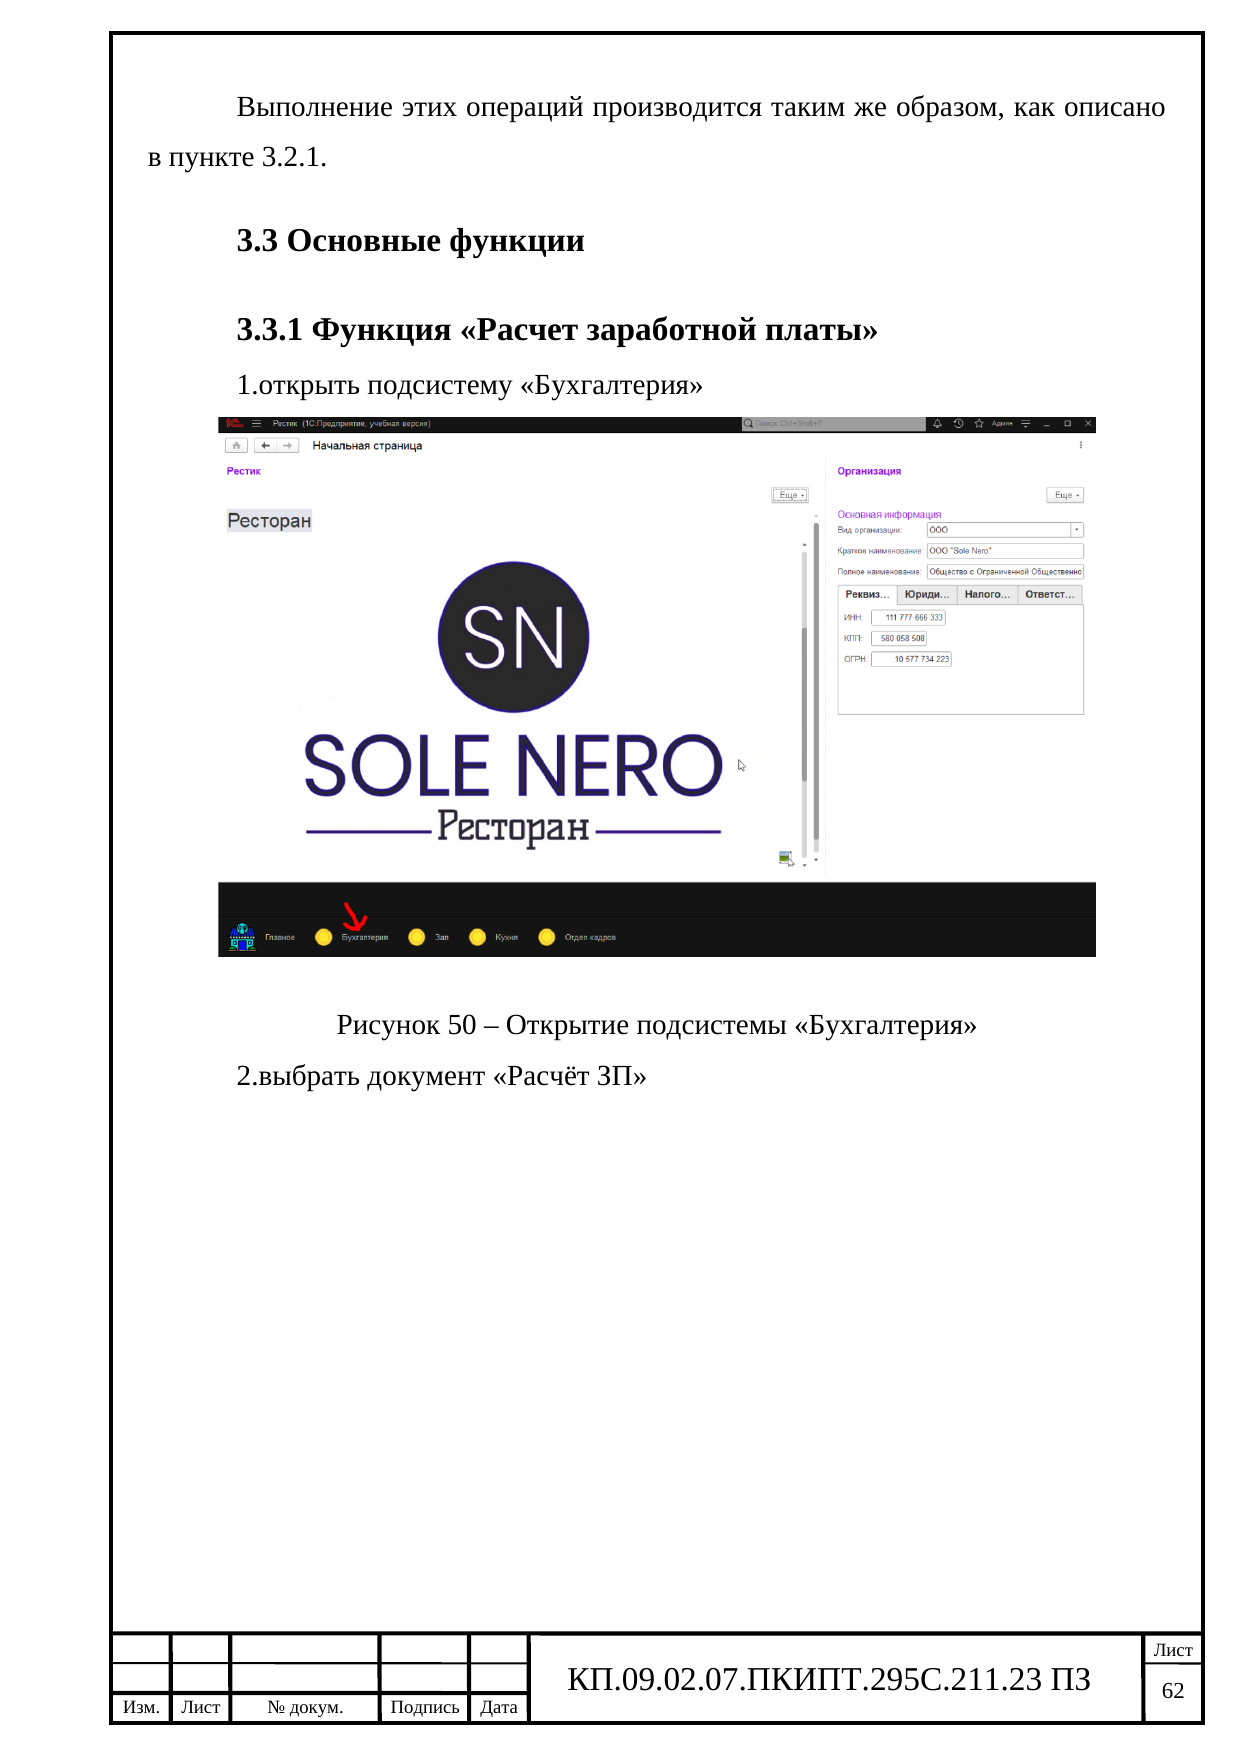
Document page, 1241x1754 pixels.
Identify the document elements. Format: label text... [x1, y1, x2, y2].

text 1.открыть подсистему «Бухгалтерия» [148, 367, 1167, 400]
picture [218, 417, 1096, 957]
text 3.3.1 Функция «Расчет заработной платы» [148, 309, 1167, 348]
text Рисунок 50 – Открытие подсистемы «Бухгалтерия» [148, 1007, 1167, 1041]
text 2.выбрать документ «Расчёт ЗП» [148, 1058, 1167, 1091]
text Выполнение этих операций производится таким же образом, как описано в пункте 3.2.1. [148, 89, 1167, 172]
text 3.3 Основные функции [148, 221, 1167, 259]
